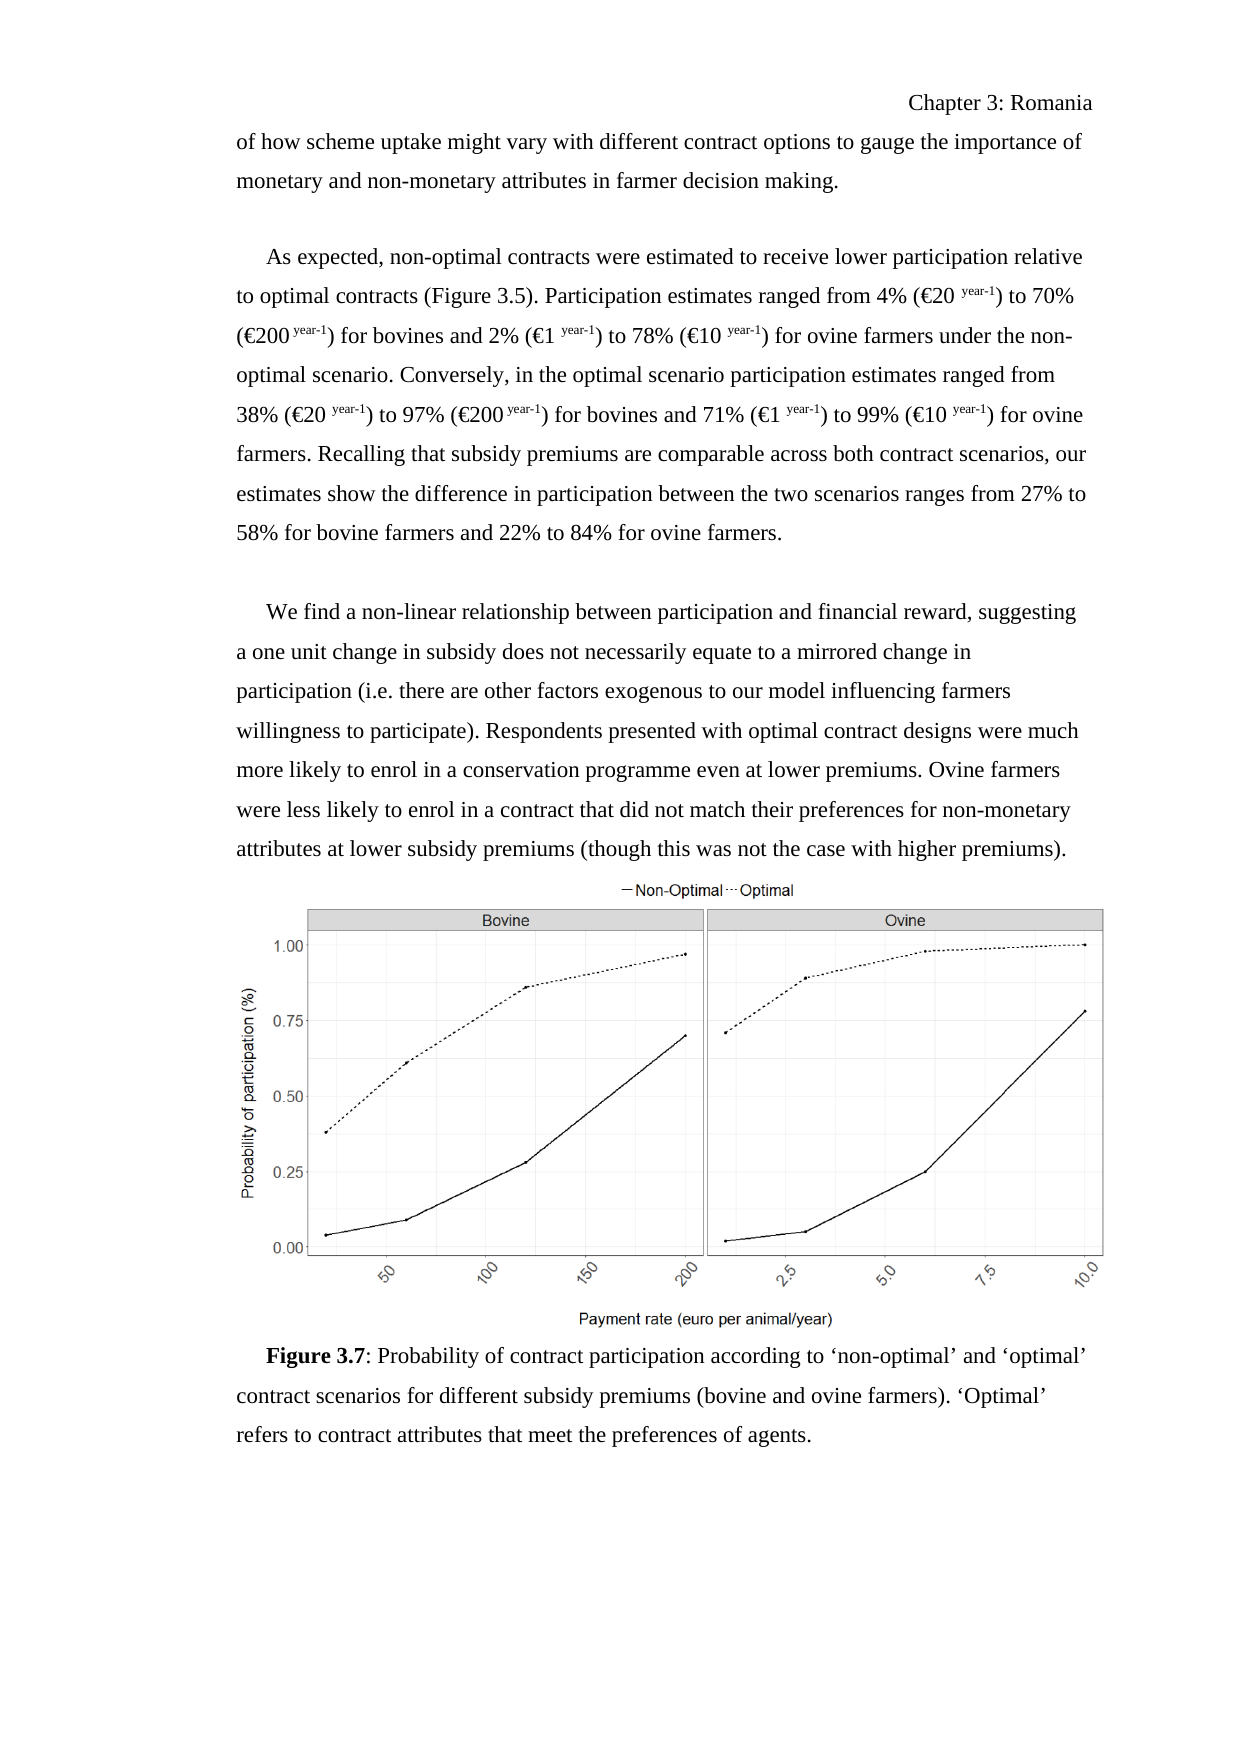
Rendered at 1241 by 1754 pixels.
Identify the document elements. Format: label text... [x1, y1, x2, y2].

text As expected, non-optimal contracts were estimated to receive lower participation relative to optimal contracts (Figure 3.5). Participation estimates ranged from 4% (€20 year-1) to 70% (€200 year-1) for bovines and 2% (€1 year-1) to 78% (€10 year-1) for ovine farmers under the non-optimal scenario. Conversely, in the optimal scenario participation estimates ranged from 38% (€20 year-1) to 97% (€200 year-1) for bovines and 71% (€1 year-1) to 99% (€10 year-1) for ovine farmers. Recalling that subsidy premiums are comparable across both contract scenarios, our estimates show the difference in participation between the two scenarios ranges from 27% to 58% for bovine farmers and 22% to 84% for ovine farmers. [236, 243, 1092, 546]
text We find a non-linear relationship between participation and financial reward, suggesting a one unit change in subsidy does not necessarily equate to a mirrored change in participation (i.e. there are other factors exogenous to our model influencing farmers willingness to participate). Respondents presented with optimal contract designs were much more likely to enrol in a conservation programme even at lower premiums. Ovine farmers were less likely to enrol in a contract that did not match their preferences for non-monetary attributes at lower subsidy premiums (though this was not the case with higher premiums). [236, 598, 1092, 862]
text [236, 128, 1092, 194]
picture [236, 874, 1107, 1330]
